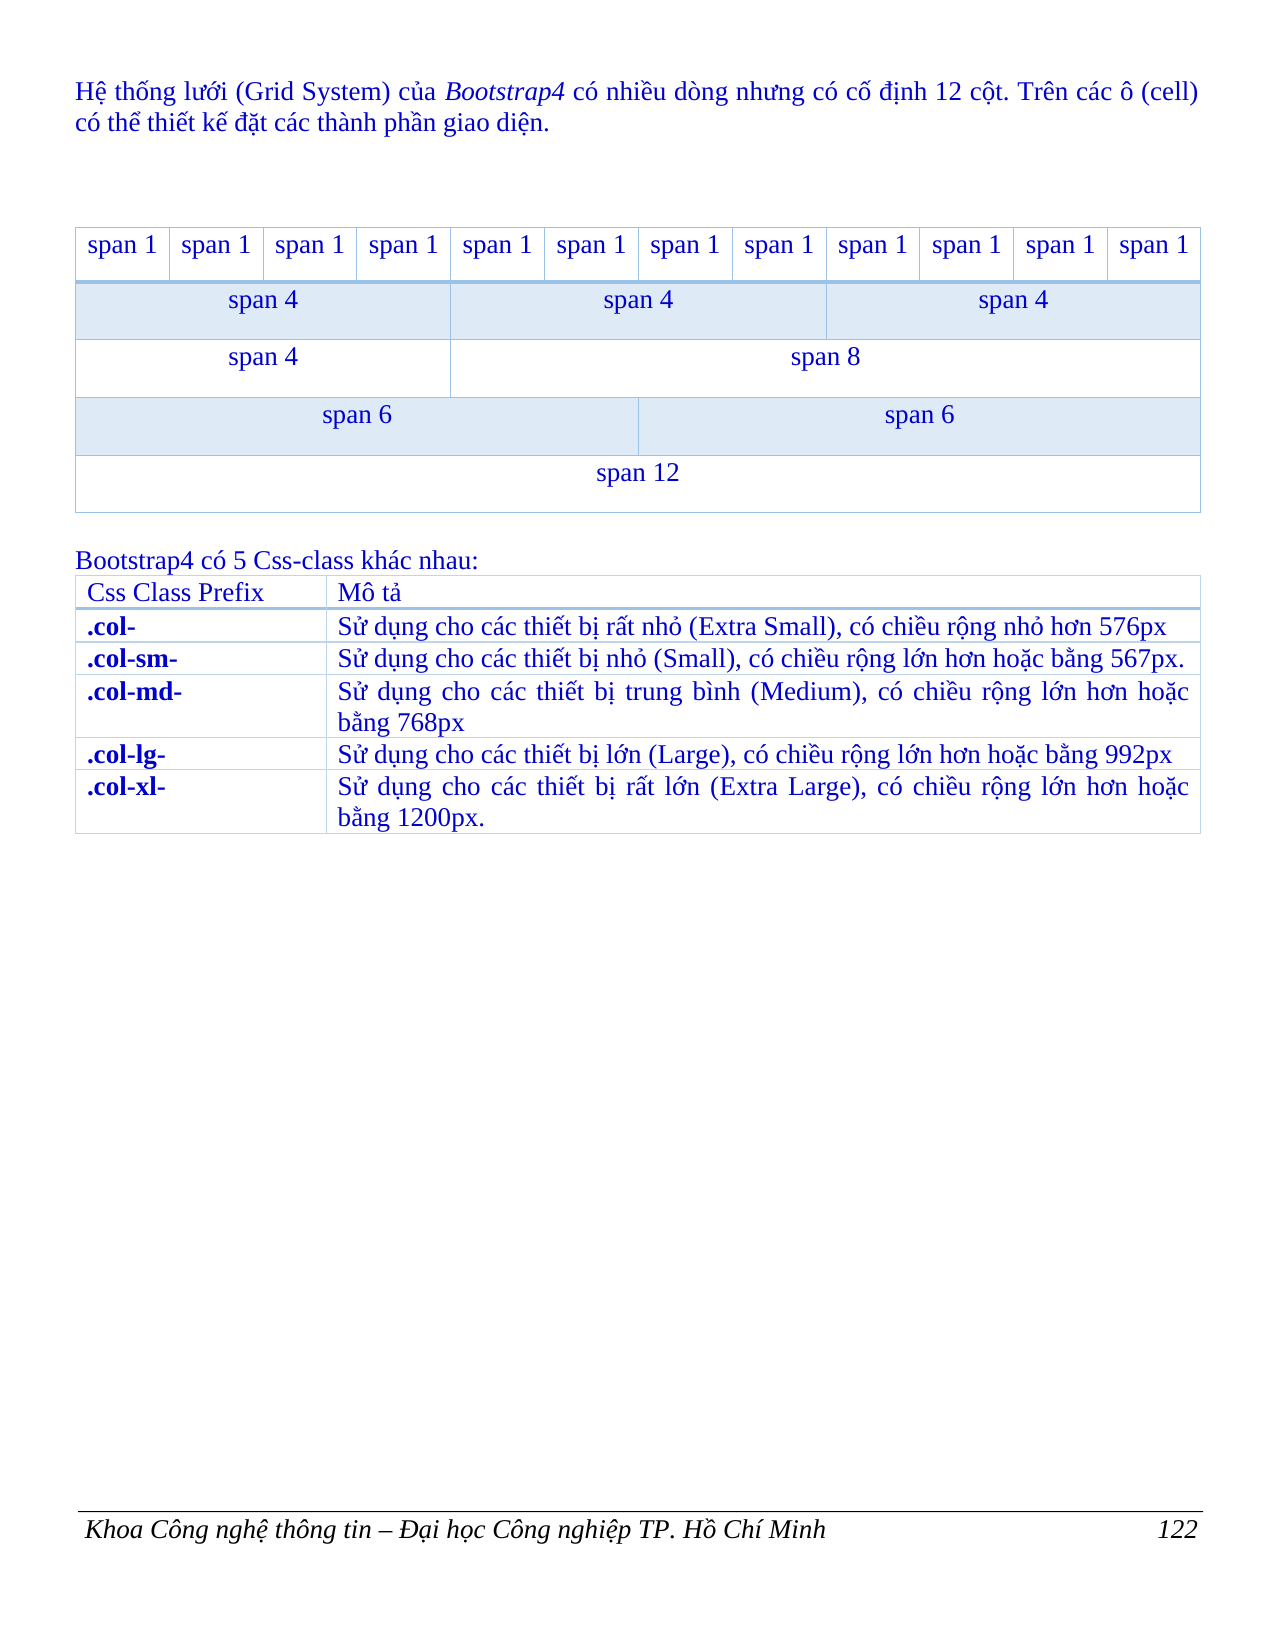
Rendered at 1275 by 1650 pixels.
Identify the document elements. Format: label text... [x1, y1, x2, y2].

table_cell .col-lg- [76, 738, 326, 769]
text Bootstrap4 có 5 Css-class khác nhau: [75, 544, 1200, 575]
table_cell Sử dụng cho các thiết bị trung bình (Medium), có chiều rộng lớn hơn hoặc bằng 768px [327, 675, 1200, 737]
table_header span 1 [357, 228, 450, 280]
table_header span 1 [264, 228, 356, 280]
table_header span 1 [1014, 228, 1107, 280]
table_cell .col-xl- [76, 770, 326, 832]
table_cell span 4 [827, 284, 1200, 339]
text Hệ thống lưới (Grid System) của Bootstrap4 có nhiều dòng nhưng có cố định 12 cột. Trên các ô (cell) có thể thiết kế đặt các thành phần giao diện. [75, 75, 1200, 137]
table_header span 1 [451, 228, 544, 280]
table_header span 1 [76, 228, 169, 280]
table_header span 1 [170, 228, 263, 280]
table_cell Sử dụng cho các thiết bị rất nhỏ (Extra Small), có chiều rộng nhỏ hơn 576px [327, 610, 1200, 641]
table_header span 1 [639, 228, 732, 280]
table_header Mô tả [327, 576, 1200, 607]
table_header span 1 [733, 228, 826, 280]
table_cell .col-md- [76, 675, 326, 737]
table_header span 1 [1108, 228, 1200, 280]
table_cell .col- [76, 610, 326, 641]
table_cell Sử dụng cho các thiết bị rất lớn (Extra Large), có chiều rộng lớn hơn hoặc bằng 1200px. [327, 770, 1200, 832]
table_cell span 8 [451, 340, 1200, 397]
table_header Css Class Prefix [76, 576, 326, 607]
table_header span 1 [827, 228, 919, 280]
table_cell span 12 [76, 456, 1200, 512]
table_cell span 6 [639, 398, 1200, 455]
table_cell span 4 [76, 284, 450, 339]
table_cell span 4 [451, 284, 826, 339]
table_cell span 4 [76, 340, 450, 397]
table_header span 1 [920, 228, 1013, 280]
table_cell .col-sm- [76, 643, 326, 673]
table_cell Sử dụng cho các thiết bị nhỏ (Small), có chiều rộng lớn hơn hoặc bằng 567px. [327, 643, 1200, 673]
table_cell Sử dụng cho các thiết bị lớn (Large), có chiều rộng lớn hơn hoặc bằng 992px [327, 738, 1200, 769]
table_cell span 6 [76, 398, 638, 455]
table_header span 1 [545, 228, 638, 280]
